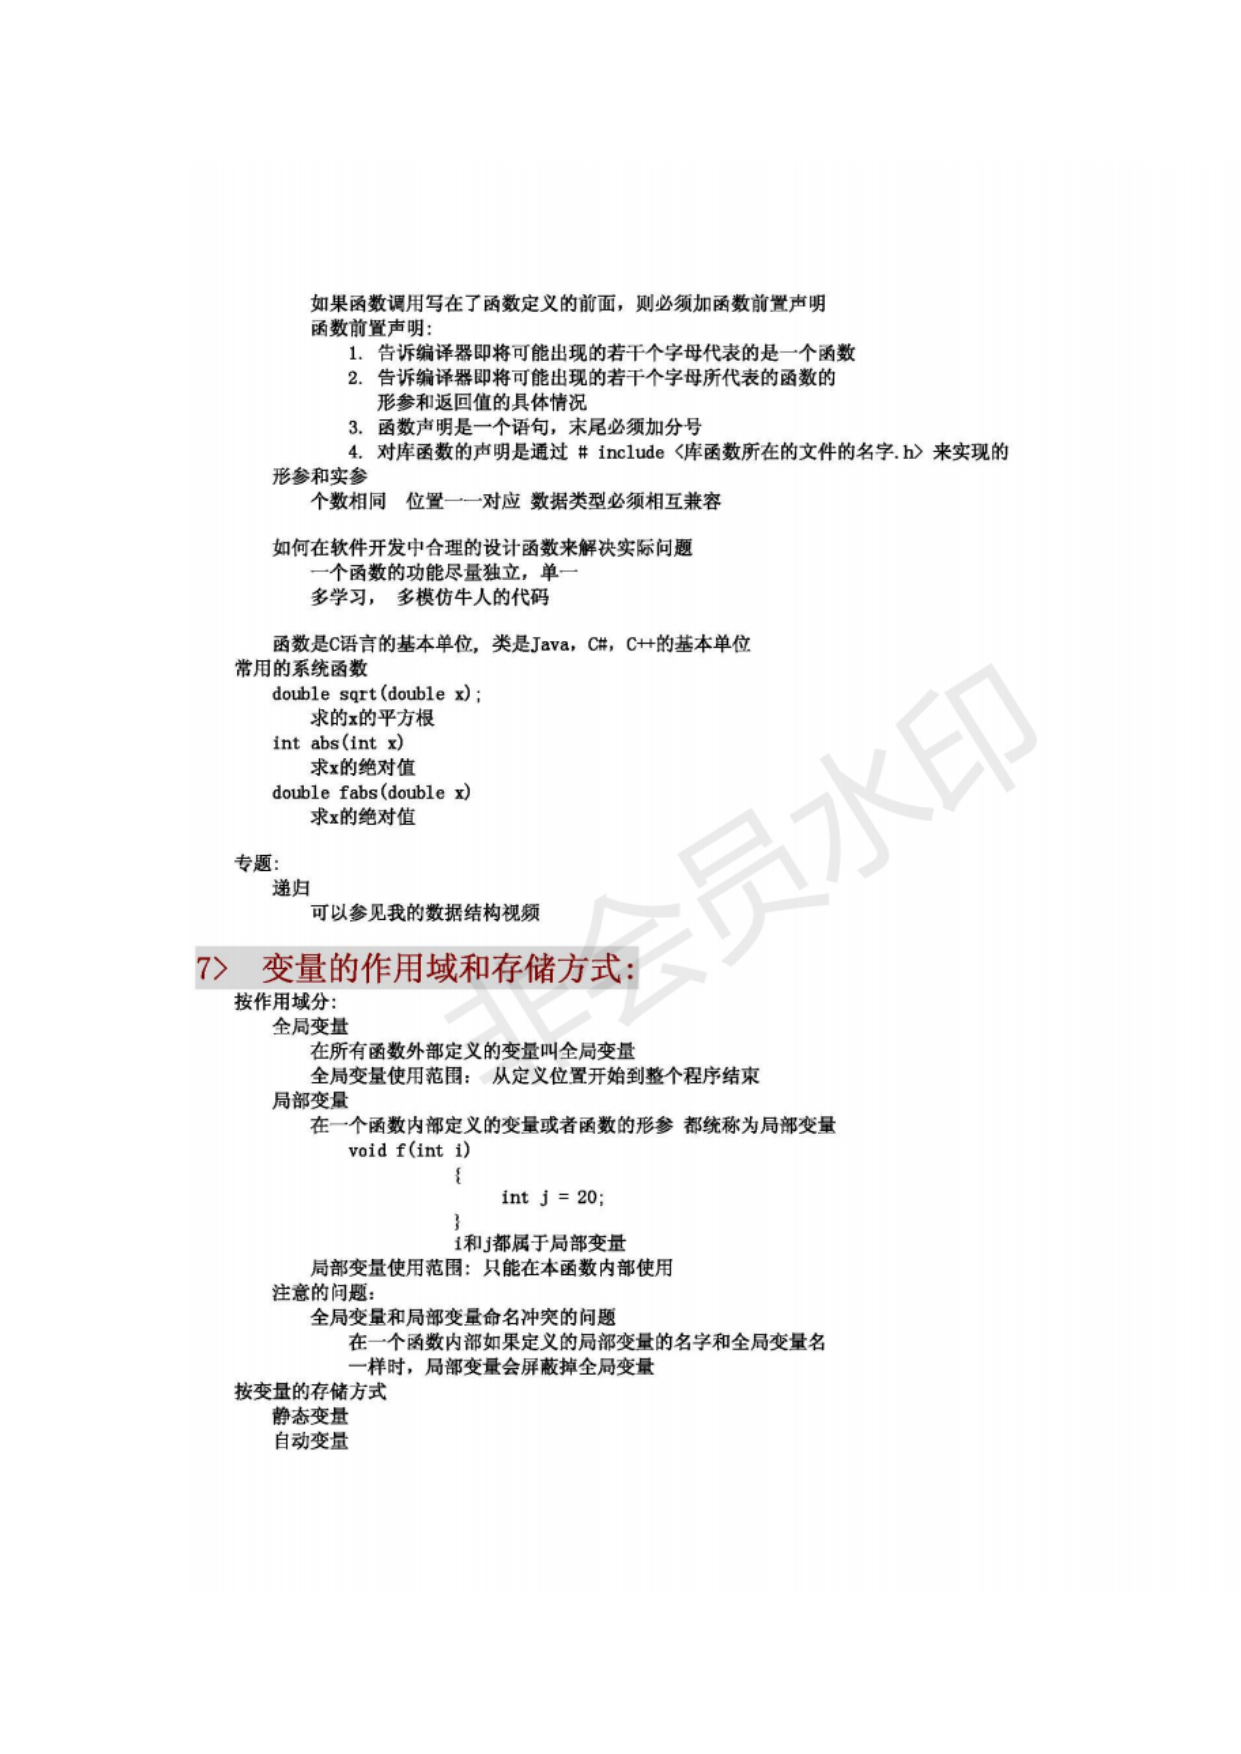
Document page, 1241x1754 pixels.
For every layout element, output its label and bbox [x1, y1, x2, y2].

picture [187, 162, 1241, 1592]
